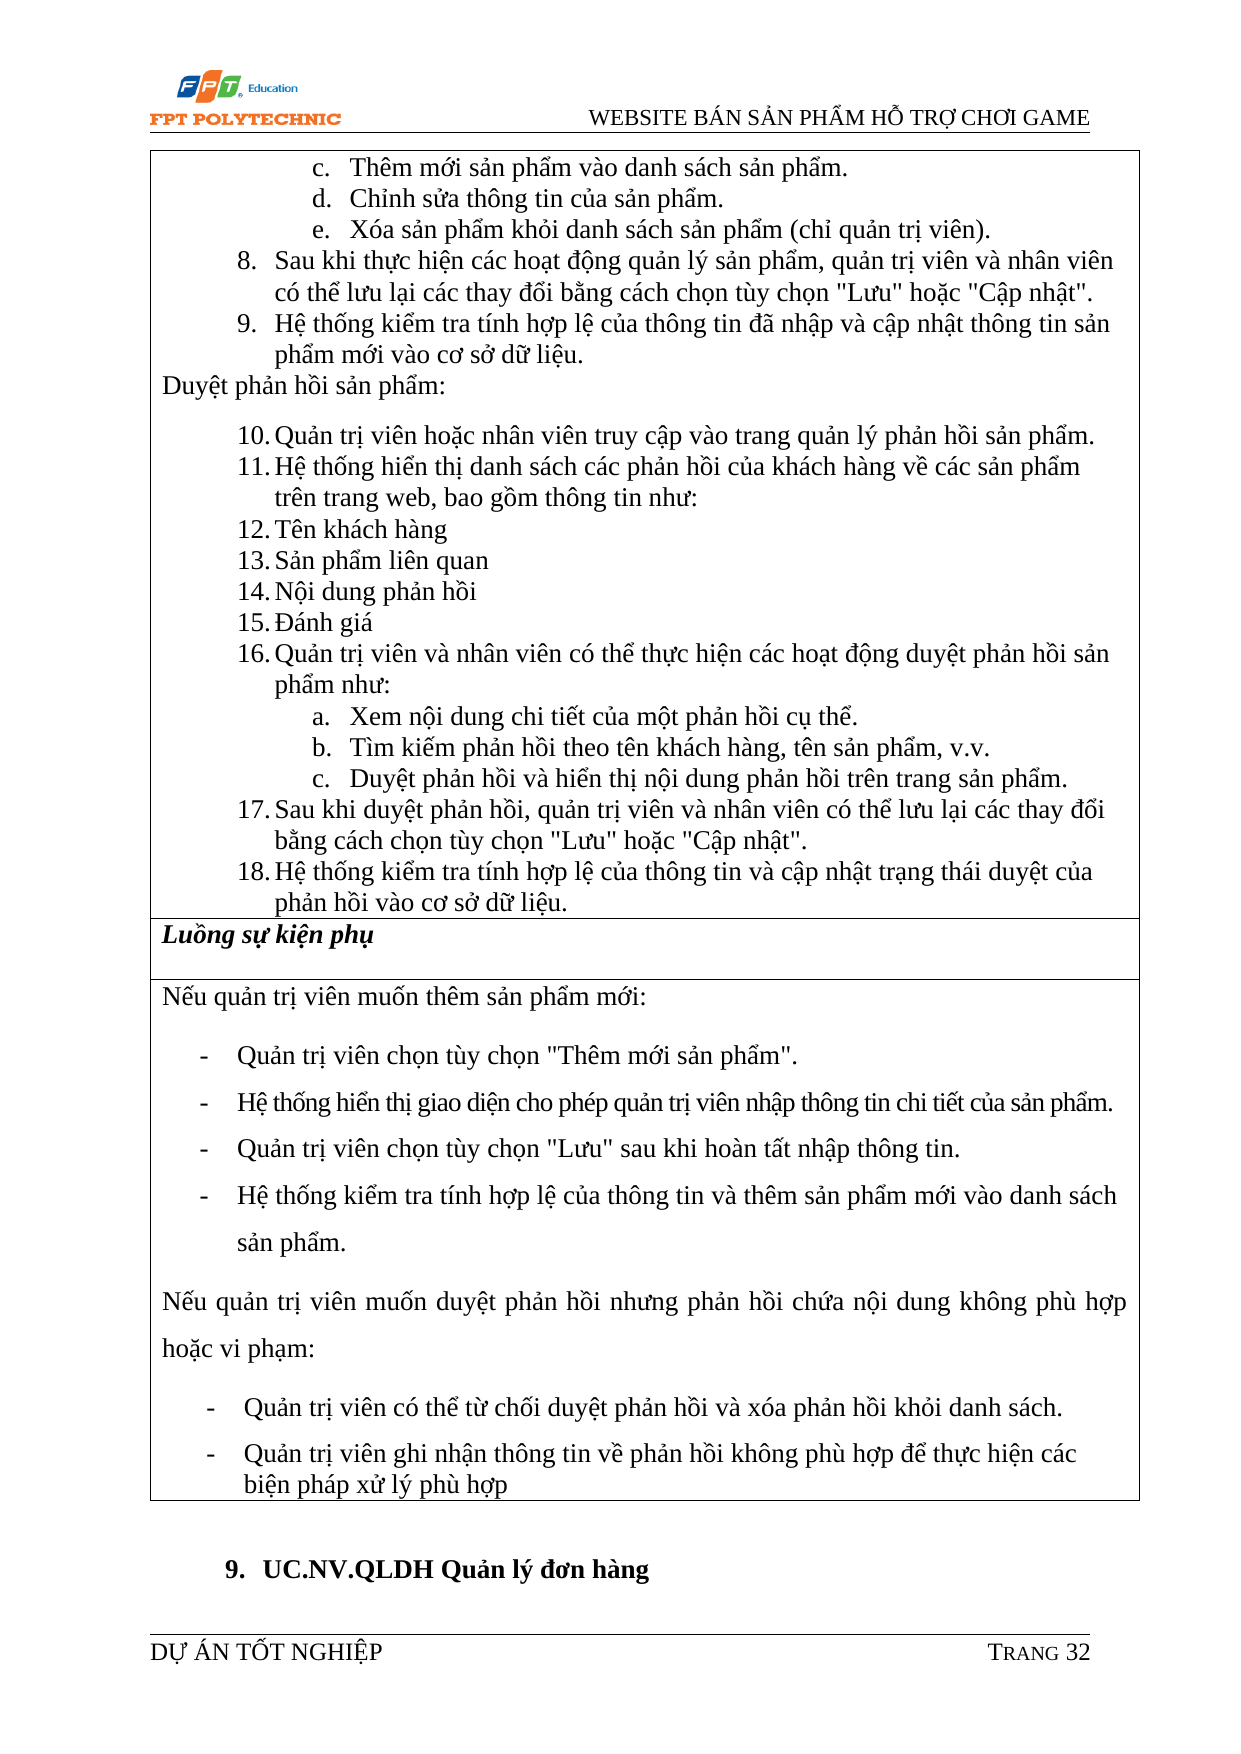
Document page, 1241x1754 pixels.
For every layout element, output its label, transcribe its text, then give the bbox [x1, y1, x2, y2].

table_cell Nếu quản trị viên muốn thêm sản phẩm mới: Quản trị viên chọn tùy chọn "Thêm mới sản phẩm". Hệ thống hiển thị giao diện cho phép quản trị viên nhập thông tin chi tiết của sản phẩm. Quản trị viên chọn tùy chọn "Lưu" sau khi hoàn tất nhập thông tin. Hệ thống kiểm tra tính hợp lệ của thông tin và thêm sản phẩm mới vào danh sách sản phẩm. Nếu quản trị viên muốn duyệt phản hồi nhưng phản hồi chứa nội dung không phù hợp hoặc vi phạm: Quản trị viên có thể từ chối duyệt phản hồi và xóa phản hồi khỏi danh sách. Quản trị viên ghi nhận thông tin về phản hồi không phù hợp để thực hiện các biện pháp xử lý phù hợp [151, 980, 1139, 1500]
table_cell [151, 151, 1139, 918]
picture [150, 70, 343, 125]
table_cell Luồng sự kiện phụ [151, 919, 1139, 979]
list UC.NV.QLDH Quản lý đơn hàng [225, 1554, 1090, 1585]
